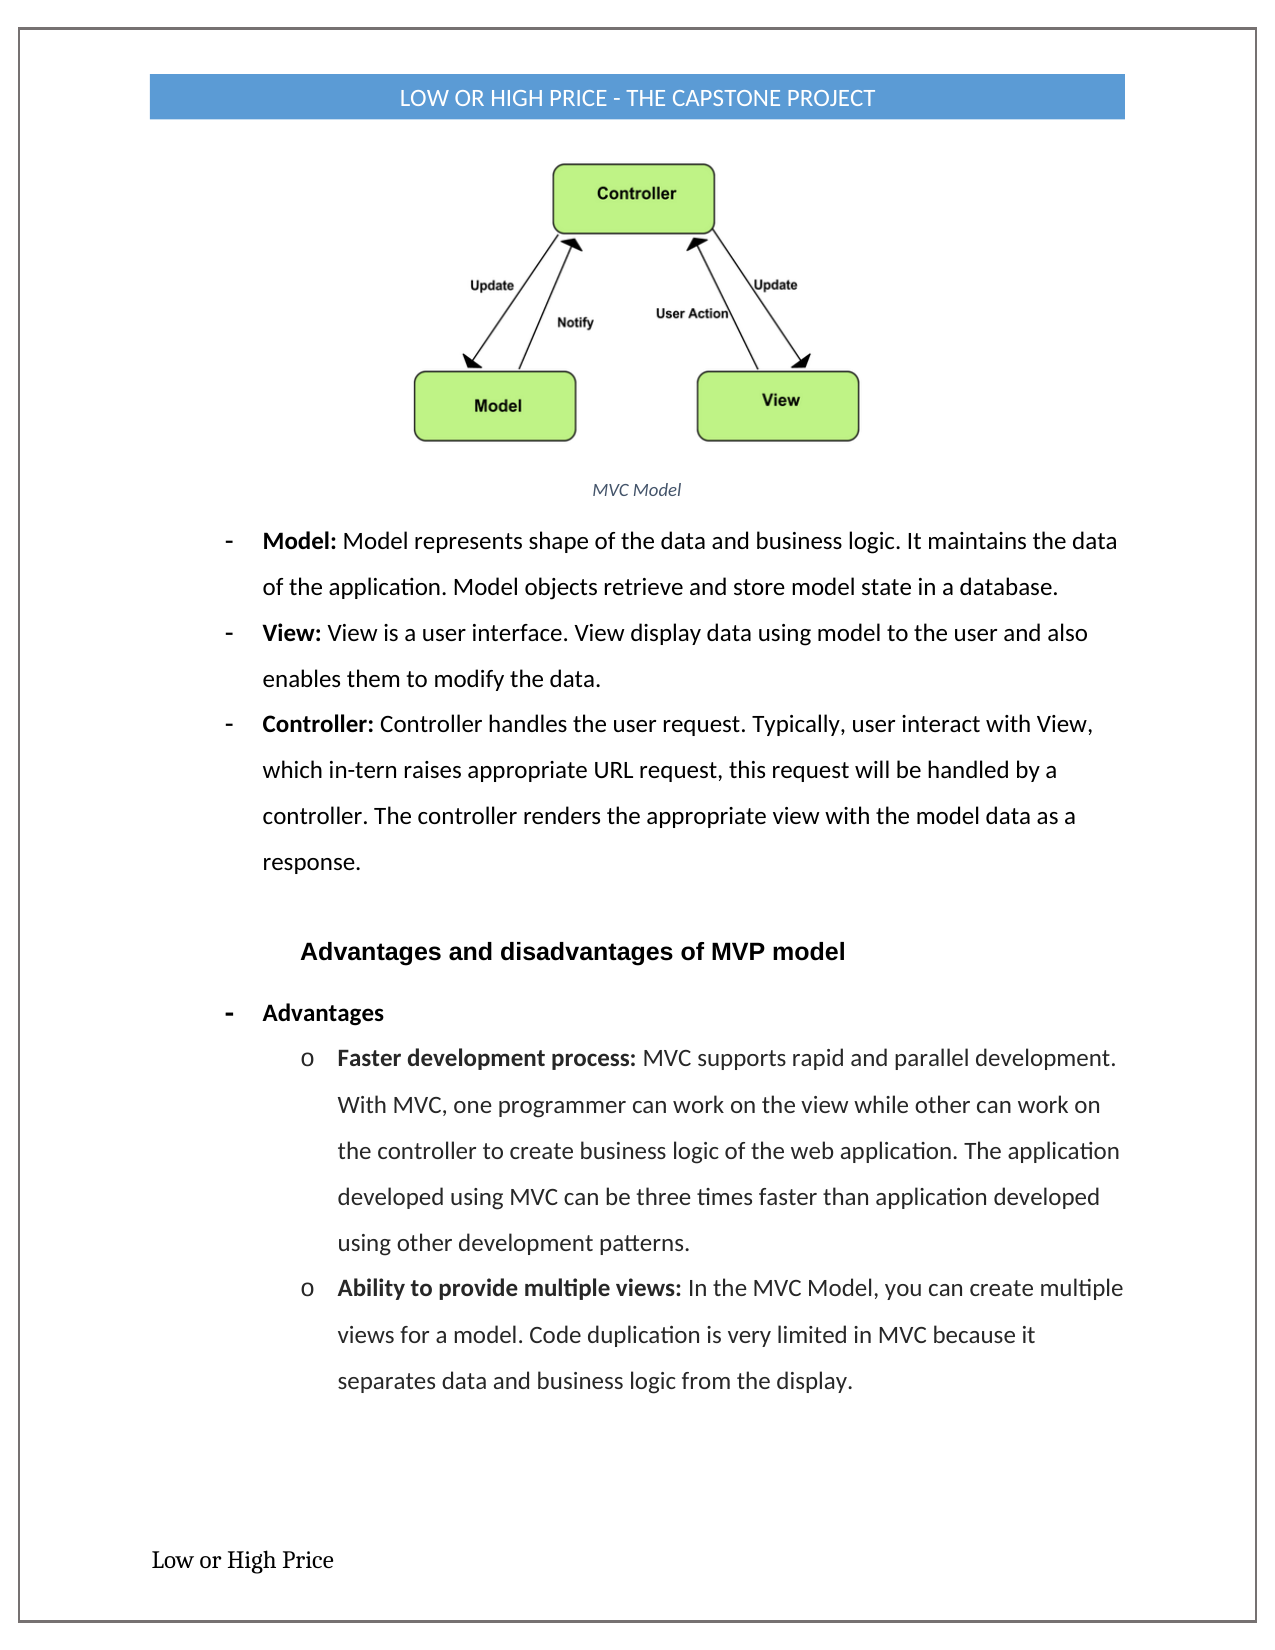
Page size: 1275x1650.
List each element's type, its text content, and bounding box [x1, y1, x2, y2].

text Advantages and disadvantages of MVP model [300, 937, 1125, 966]
list Advantages [225, 997, 1125, 1027]
list Model: Model represents shape of the data and business logic. It maintains the data of the application. Model objects retrieve and store model state in a database. [225, 526, 1125, 602]
list View: View is a user interface. View display data using model to the user and also enables them to modify the data. [225, 617, 1125, 693]
picture [401, 150, 874, 458]
text MVC Model [150, 478, 1125, 501]
list Ability to provide multiple views: In the MVC Model, you can create multiple views for a model. Code duplication is very limited in MVC because it separates data and business logic from the display. [300, 1272, 1125, 1396]
list Controller: Controller handles the user request. Typically, user interact with View, which in-tern raises appropriate URL request, this request will be handled by a controller. The controller renders the appropriate view with the model data as a response. [225, 708, 1125, 876]
list Faster development process: MVC supports rapid and parallel development. With MVC, one programmer can work on the view while other can work on the controller to create business logic of the web application. The application developed using MVC can be three times faster than application developed using other development patterns. [300, 1043, 1125, 1257]
